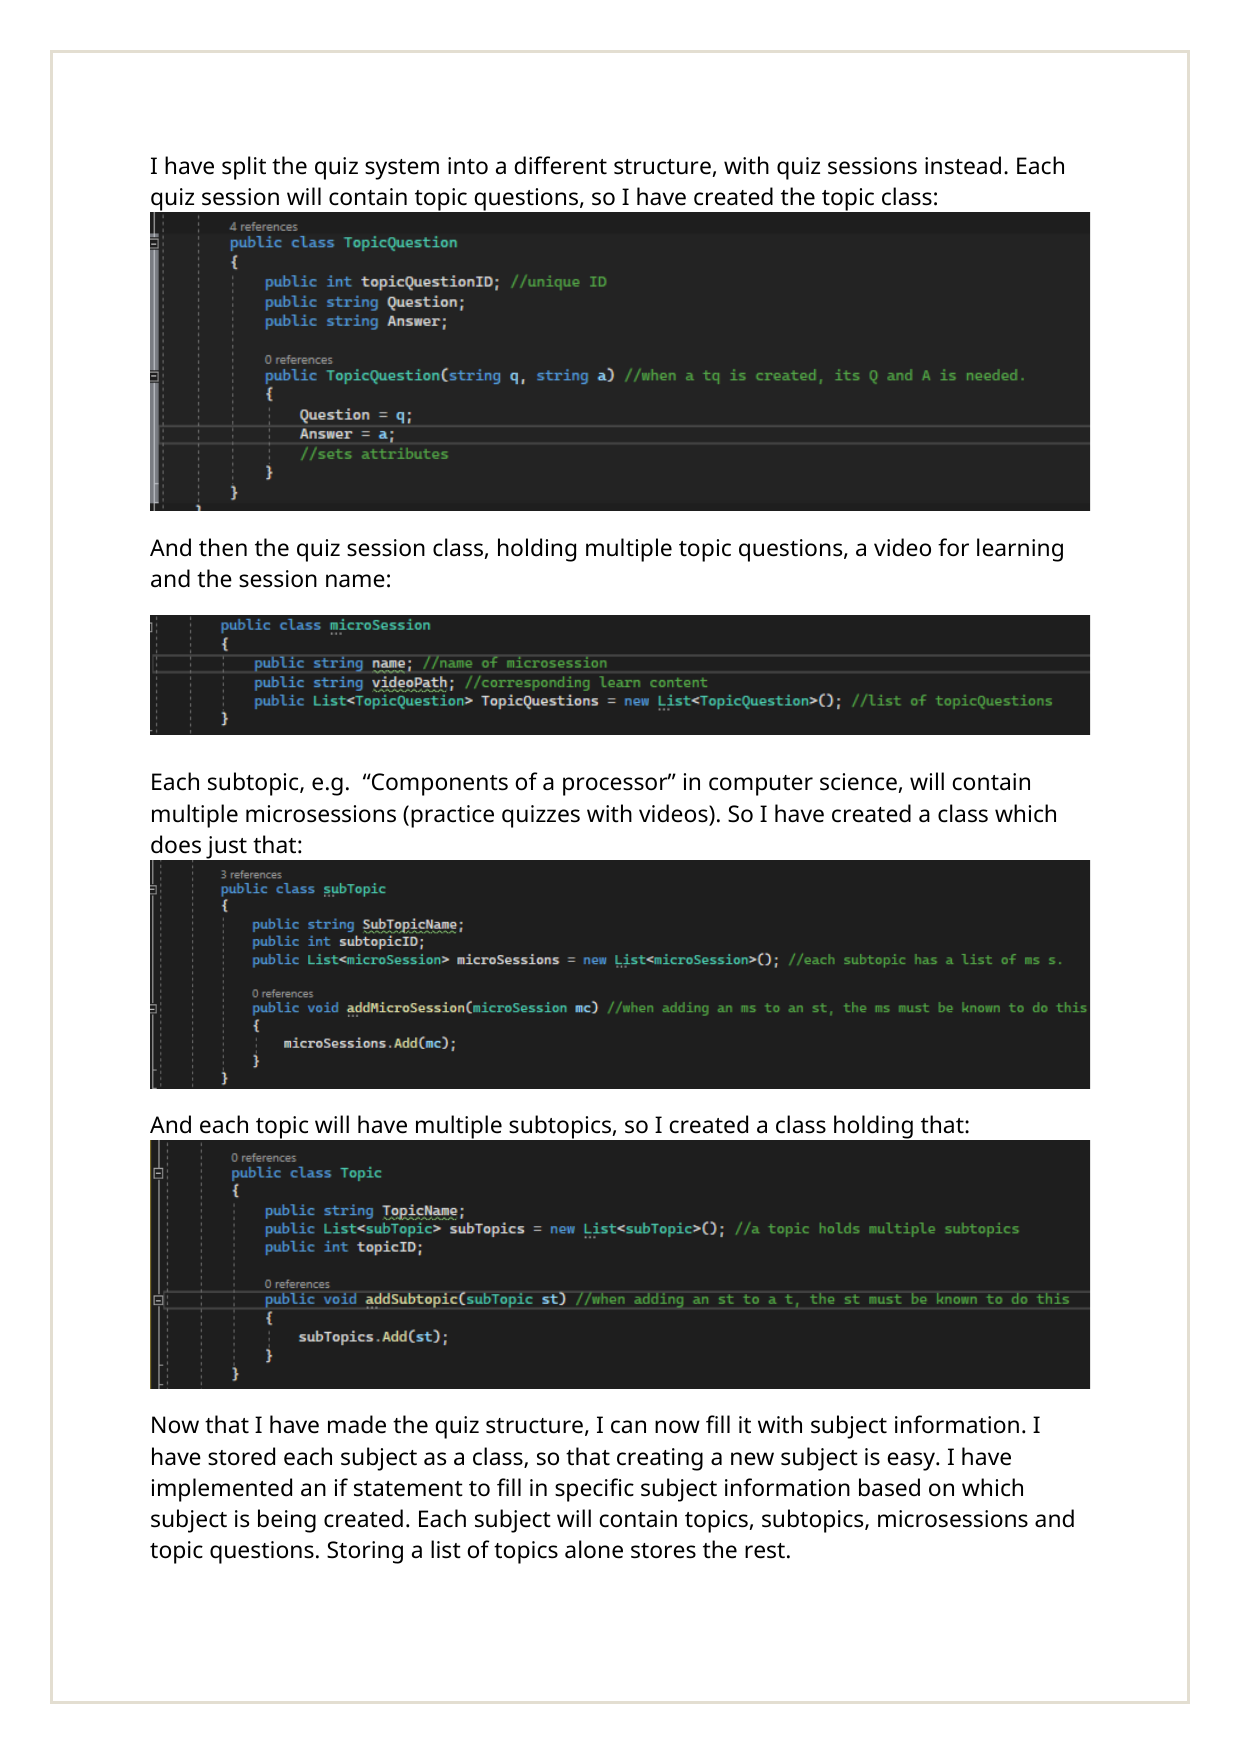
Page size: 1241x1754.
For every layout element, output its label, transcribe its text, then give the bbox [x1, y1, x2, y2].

text Each subtopic, e.g. “Components of a processor” in computer science, will contain multiple microsessions (practice quizzes with videos). So I have created a class which does just that: [150, 735, 1090, 860]
text And then the quiz session class, holding multiple topic questions, a video for learning and the session name: [150, 532, 1090, 594]
text I have split the quiz system into a different structure, with quiz sessions instead. Each quiz session will contain topic questions, so I have created the topic class: [150, 150, 1090, 212]
picture [150, 1140, 1091, 1389]
text Now that I have made the quiz structure, I can now fill it with subject information. I have stored each subject as a class, so that creating a new subject is easy. I have implemented an if statement to fill in specific subject information based on which subject is being created. Each subject will contain topics, subtopics, microsessions and topic questions. Storing a list of topics alone stores the rest. [150, 1409, 1090, 1566]
picture [150, 212, 1091, 511]
text And each topic will have multiple subtopics, so I created a class holding that: [150, 1109, 1090, 1140]
picture [150, 615, 1091, 735]
picture [150, 860, 1091, 1089]
